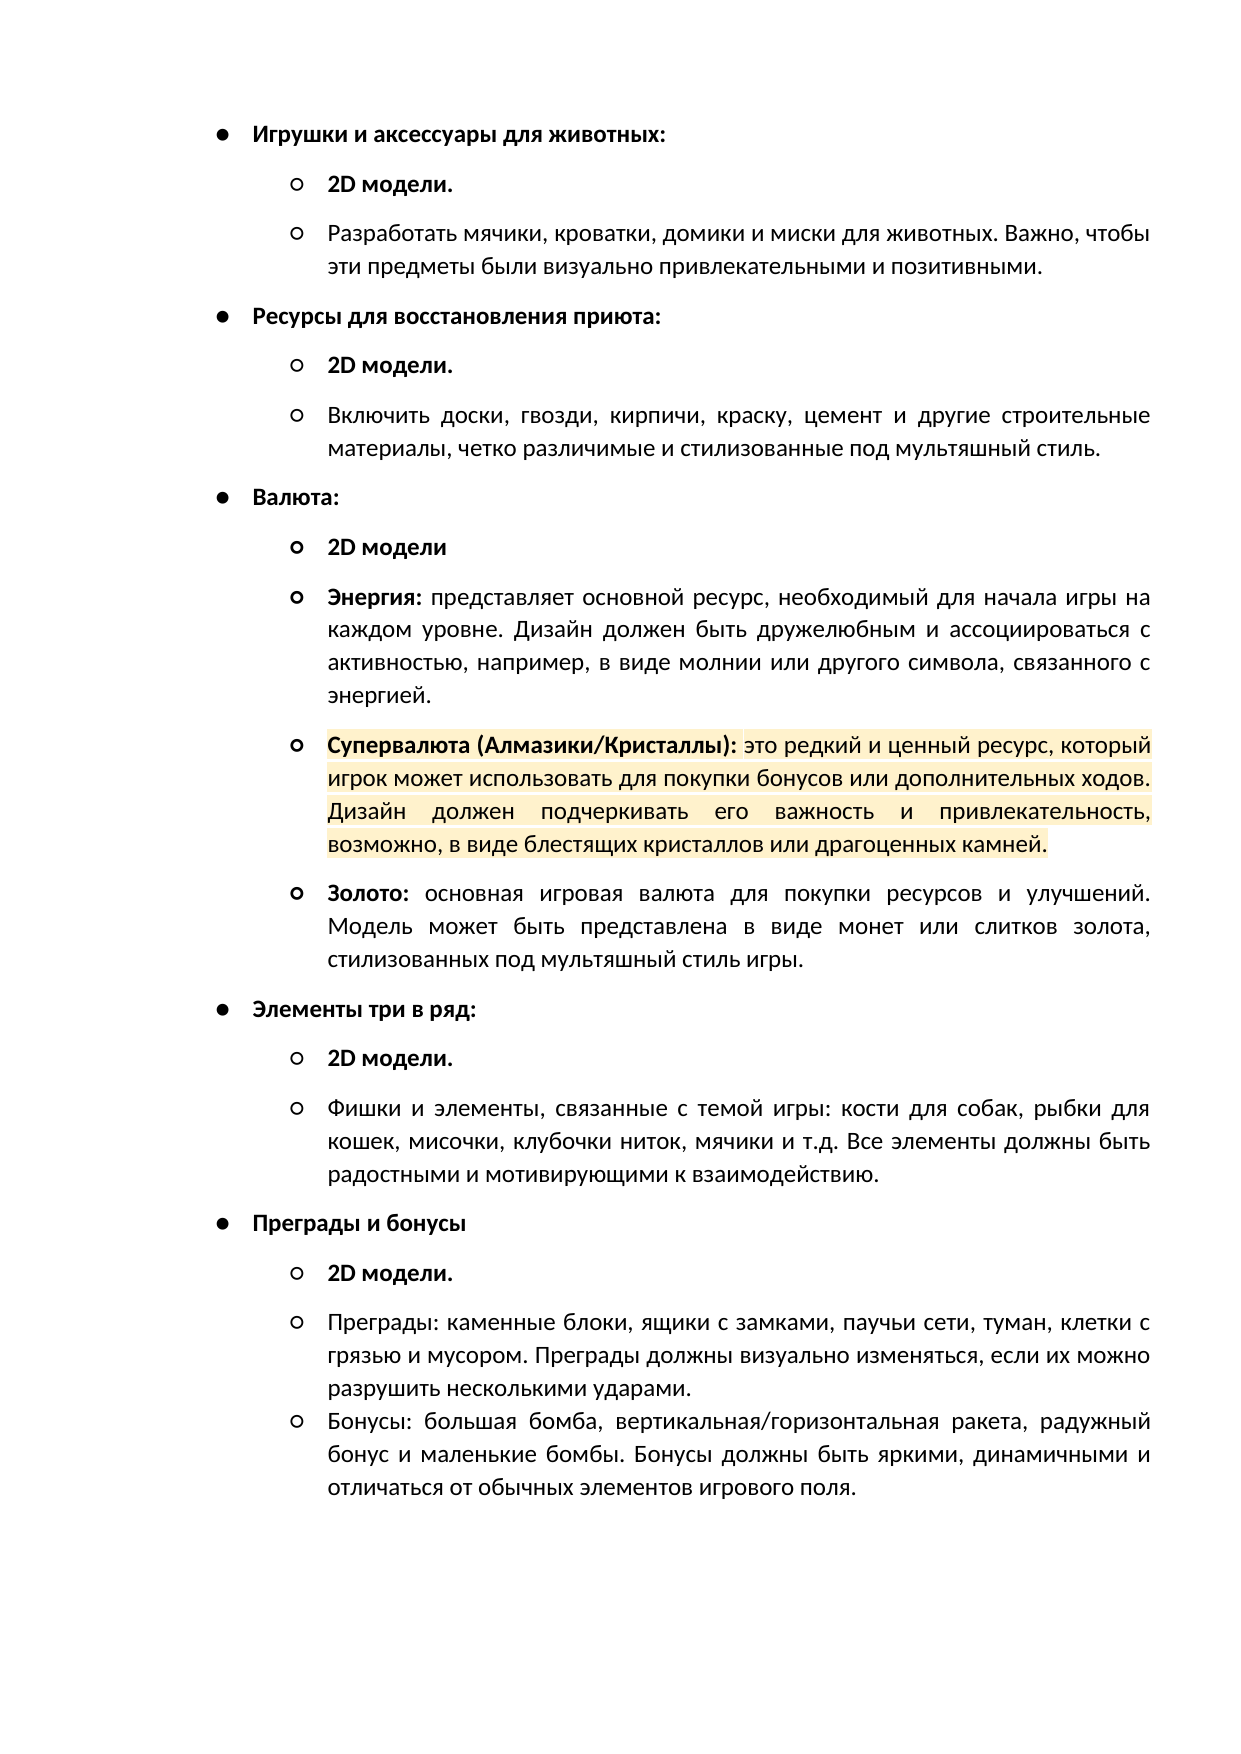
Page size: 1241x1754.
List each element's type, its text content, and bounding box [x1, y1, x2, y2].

list Супервалюта (Алмазики/Кристаллы): это редкий и ценный ресурс, который игрок может использовать для покупки бонусов или дополнительных ходов. Дизайн должен подчеркивать его важность и привлекательность, возможно, в виде блестящих кристаллов или драгоценных камней. [290, 729, 1152, 858]
list Игрушки и аксессуары для животных: [215, 118, 1152, 149]
list Валюта: [215, 481, 1152, 512]
list Преграды и бонусы [215, 1207, 1152, 1238]
list 2D модели. [290, 168, 1152, 198]
list Фишки и элементы, связанные с темой игры: кости для собак, рыбки для кошек, мисочки, клубочки ниток, мячики и т.д. Все элементы должны быть радостными и мотивирующими к взаимодействию. [290, 1092, 1152, 1188]
list Преграды: каменные блоки, ящики с замками, паучьи сети, туман, клетки с грязью и мусором. Преграды должны визуально изменяться, если их можно разрушить несколькими ударами. [290, 1306, 1152, 1403]
list Элементы три в ряд: [215, 993, 1152, 1023]
list Ресурсы для восстановления приюта: [215, 300, 1152, 330]
list Разработать мячики, кроватки, домики и миски для животных. Важно, чтобы эти предметы были визуально привлекательными и позитивными. [290, 217, 1152, 281]
list Золото: основная игровая валюта для покупки ресурсов и улучшений. Модель может быть представлена в виде монет или слитков золота, стилизованных под мультяшный стиль игры. [290, 877, 1152, 974]
list Бонусы: большая бомба, вертикальная/горизонтальная ракета, радужный бонус и маленькие бомбы. Бонусы должны быть яркими, динамичными и отличаться от обычных элементов игрового поля. [290, 1405, 1152, 1502]
list Энергия: представляет основной ресурс, необходимый для начала игры на каждом уровне. Дизайн должен быть дружелюбным и ассоциироваться с активностью, например, в виде молнии или другого символа, связанного с энергией. [290, 581, 1152, 710]
list Включить доски, гвозди, кирпичи, краску, цемент и другие строительные материалы, четко различимые и стилизованные под мультяшный стиль. [290, 399, 1152, 462]
list 2D модели. [290, 1042, 1152, 1073]
list 2D модели. [290, 349, 1152, 380]
list 2D модели [290, 531, 1152, 562]
list 2D модели. [290, 1257, 1152, 1287]
